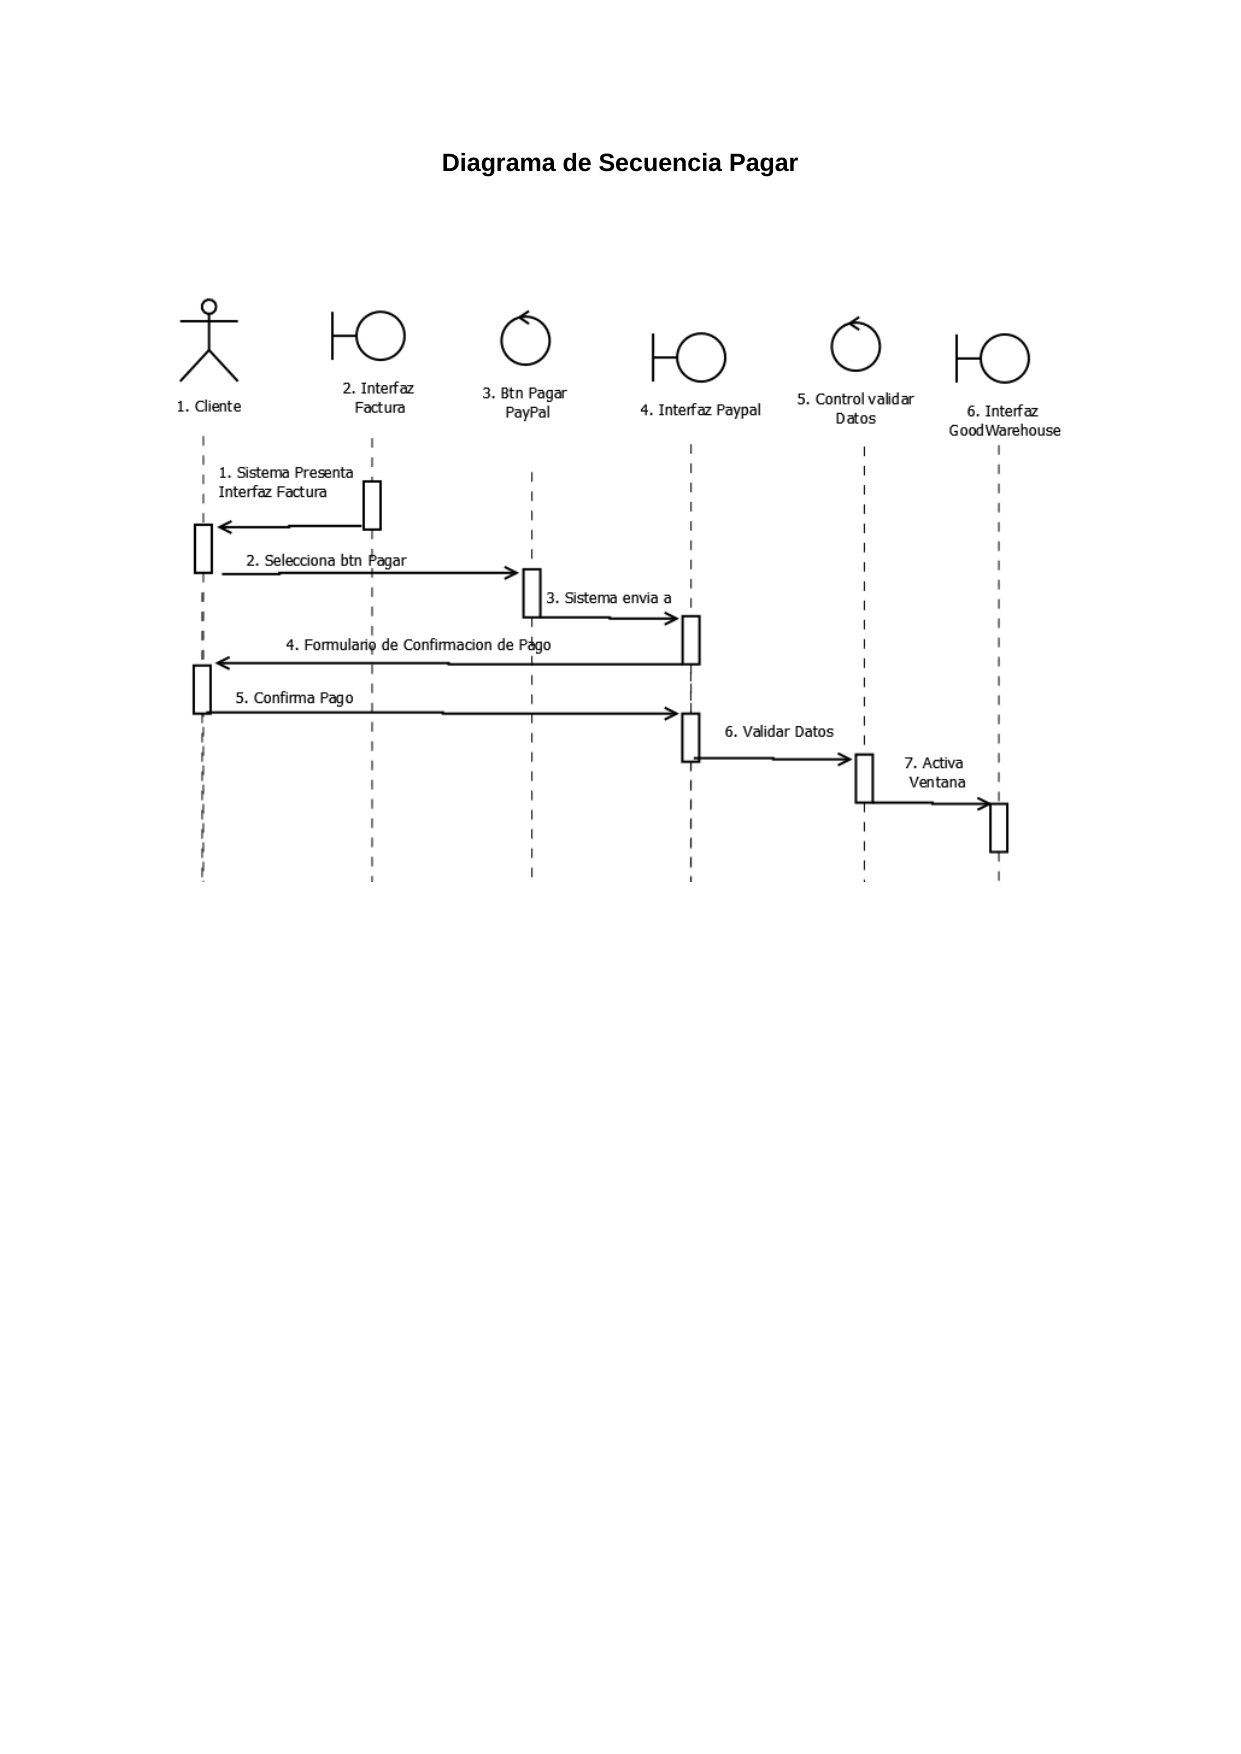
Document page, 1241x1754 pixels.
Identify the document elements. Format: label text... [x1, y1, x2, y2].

picture [177, 284, 1063, 882]
text Diagrama de Secuencia Pagar [177, 148, 1063, 176]
